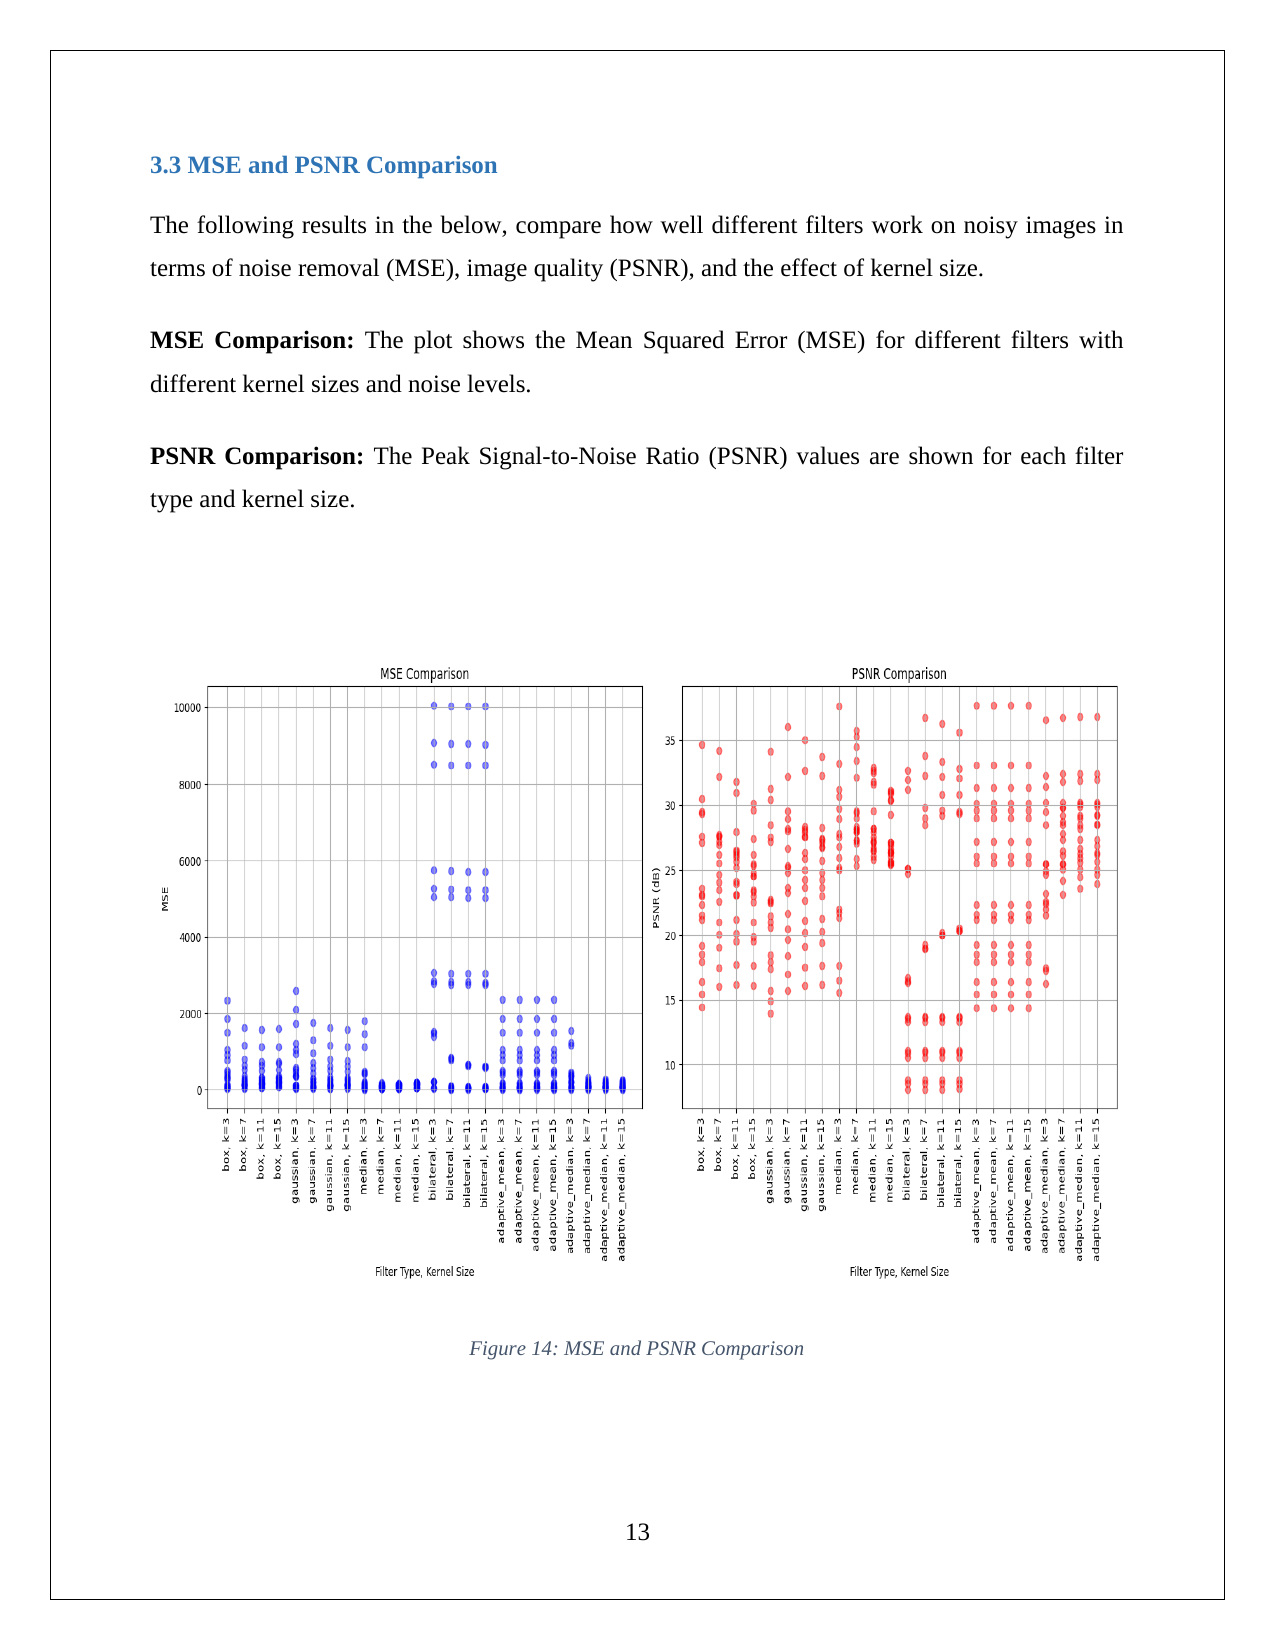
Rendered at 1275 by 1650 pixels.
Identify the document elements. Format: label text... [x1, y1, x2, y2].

text Figure 14: MSE and PSNR Comparison [150, 1336, 1125, 1360]
text The following results in the below, compare how well different filters work on noisy images in terms of noise removal (MSE), image quality (PSNR), and the effect of kernel size. [150, 210, 1125, 282]
text MSE Comparison: The plot shows the Mean Squared Error (MSE) for different filters with different kernel sizes and noise levels. [150, 326, 1125, 397]
subtitle 3.3 MSE and PSNR Comparison [150, 150, 1125, 179]
picture [150, 651, 1126, 1305]
text PSNR Comparison: The Peak Signal-to-Noise Ratio (PSNR) values are shown for each filter type and kernel size. [150, 441, 1125, 513]
